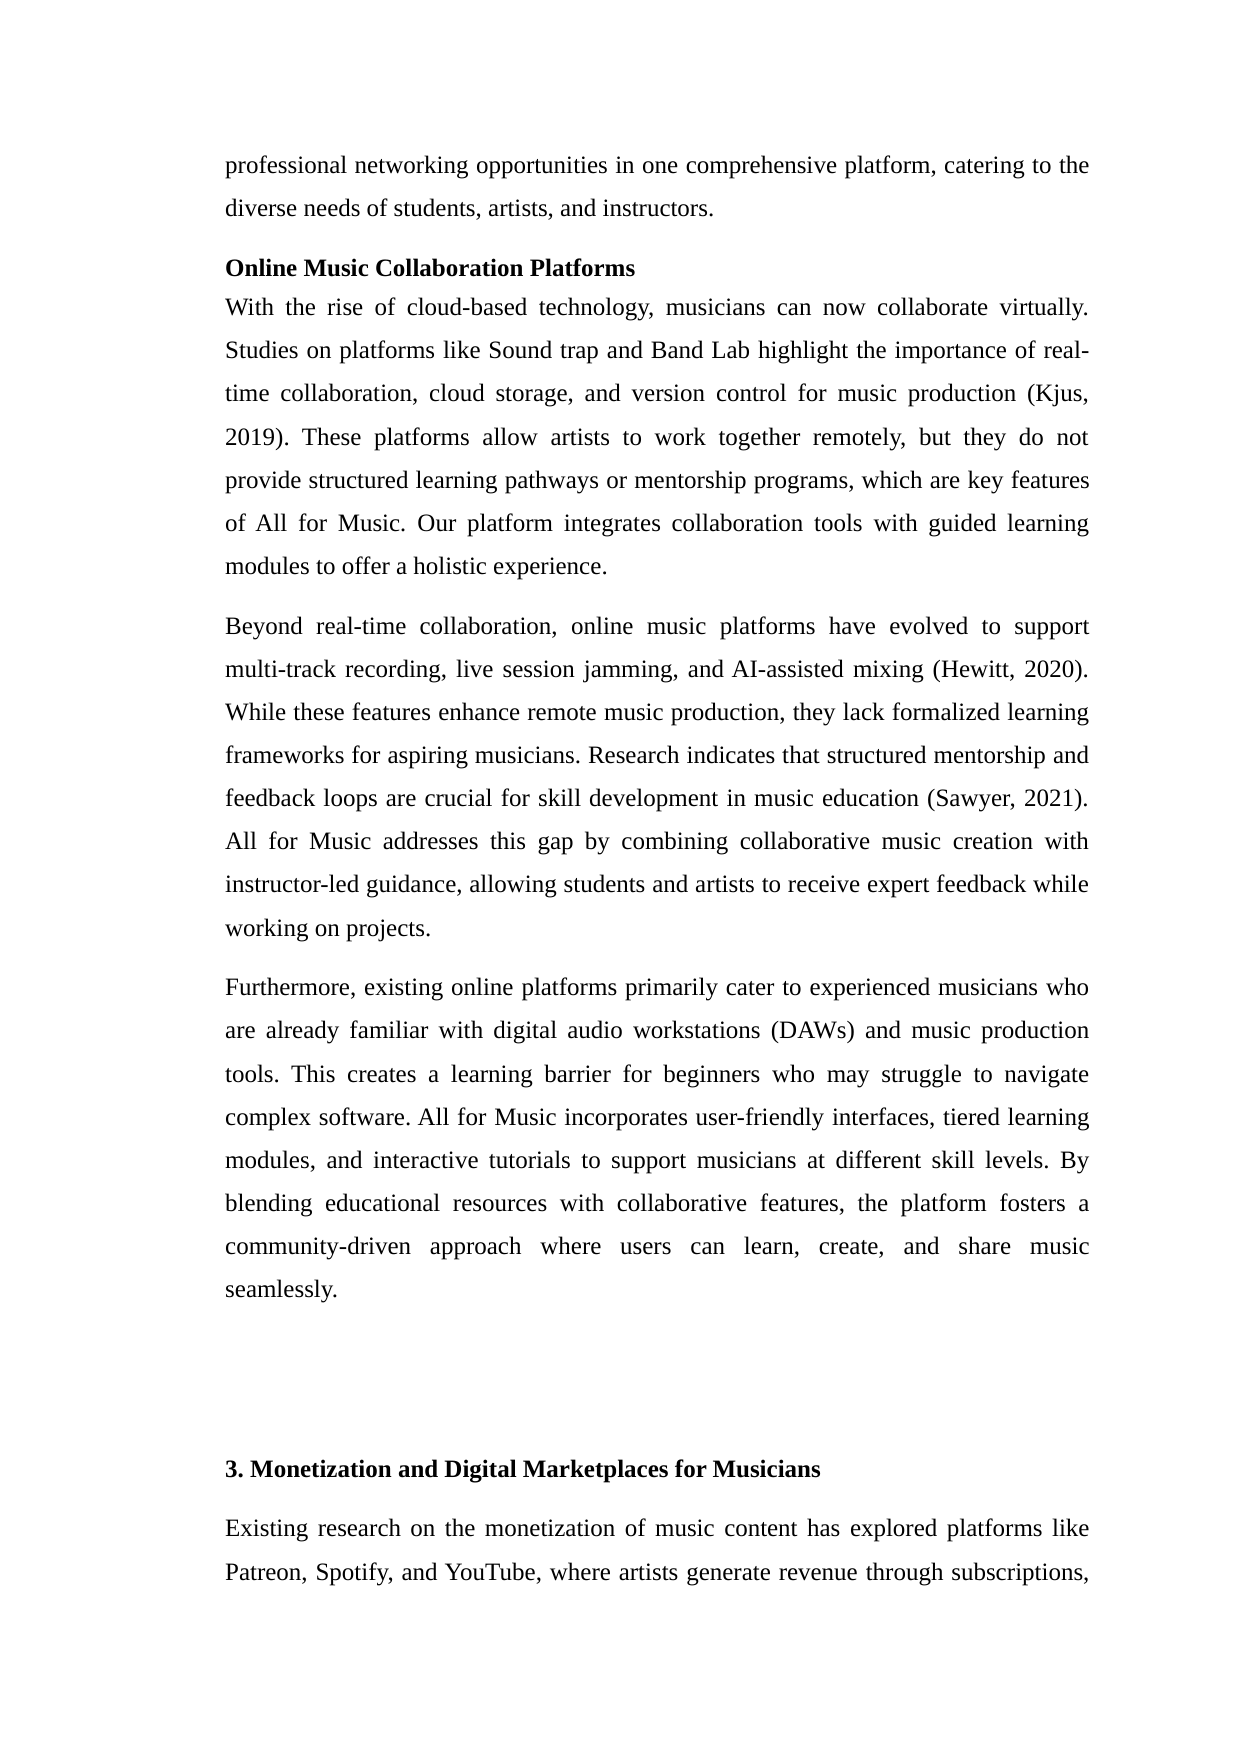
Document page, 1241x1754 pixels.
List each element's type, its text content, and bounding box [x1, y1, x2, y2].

text With the rise of cloud-based technology, musicians can now collaborate virtually. Studies on platforms like Sound trap and Band Lab highlight the importance of real-time collaboration, cloud storage, and version control for music production (Kjus, 2019). These platforms allow artists to work together remotely, but they do not provide structured learning pathways or mentorship programs, which are key features of All for Music. Our platform integrates collaboration tools with guided learning modules to offer a holistic experience. [225, 292, 1090, 580]
subtitle Online Music Collaboration Platforms [225, 253, 1090, 282]
text Beyond real-time collaboration, online music platforms have evolved to support multi-track recording, live session jamming, and AI-assisted mixing (Hewitt, 2020). While these features enhance remote music production, they lack formalized learning frameworks for aspiring musicians. Research indicates that structured mentorship and feedback loops are crucial for skill development in music education (Sawyer, 2021). All for Music addresses this gap by combining collaborative music creation with instructor-led guidance, allowing students and artists to receive expert feedback while working on projects. [225, 611, 1090, 941]
text 3. Monetization and Digital Marketplaces for Musicians [225, 1454, 1090, 1482]
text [225, 1513, 1090, 1585]
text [225, 150, 1090, 222]
text Furthermore, existing online platforms primarily cater to experienced musicians who are already familiar with digital audio workstations (DAWs) and music production tools. This creates a learning barrier for beginners who may struggle to navigate complex software. All for Music incorporates user-friendly interfaces, tiered learning modules, and interactive tutorials to support musicians at different skill levels. By blending educational resources with collaborative features, the platform fosters a community-driven approach where users can learn, create, and share music seamlessly. [225, 972, 1090, 1303]
